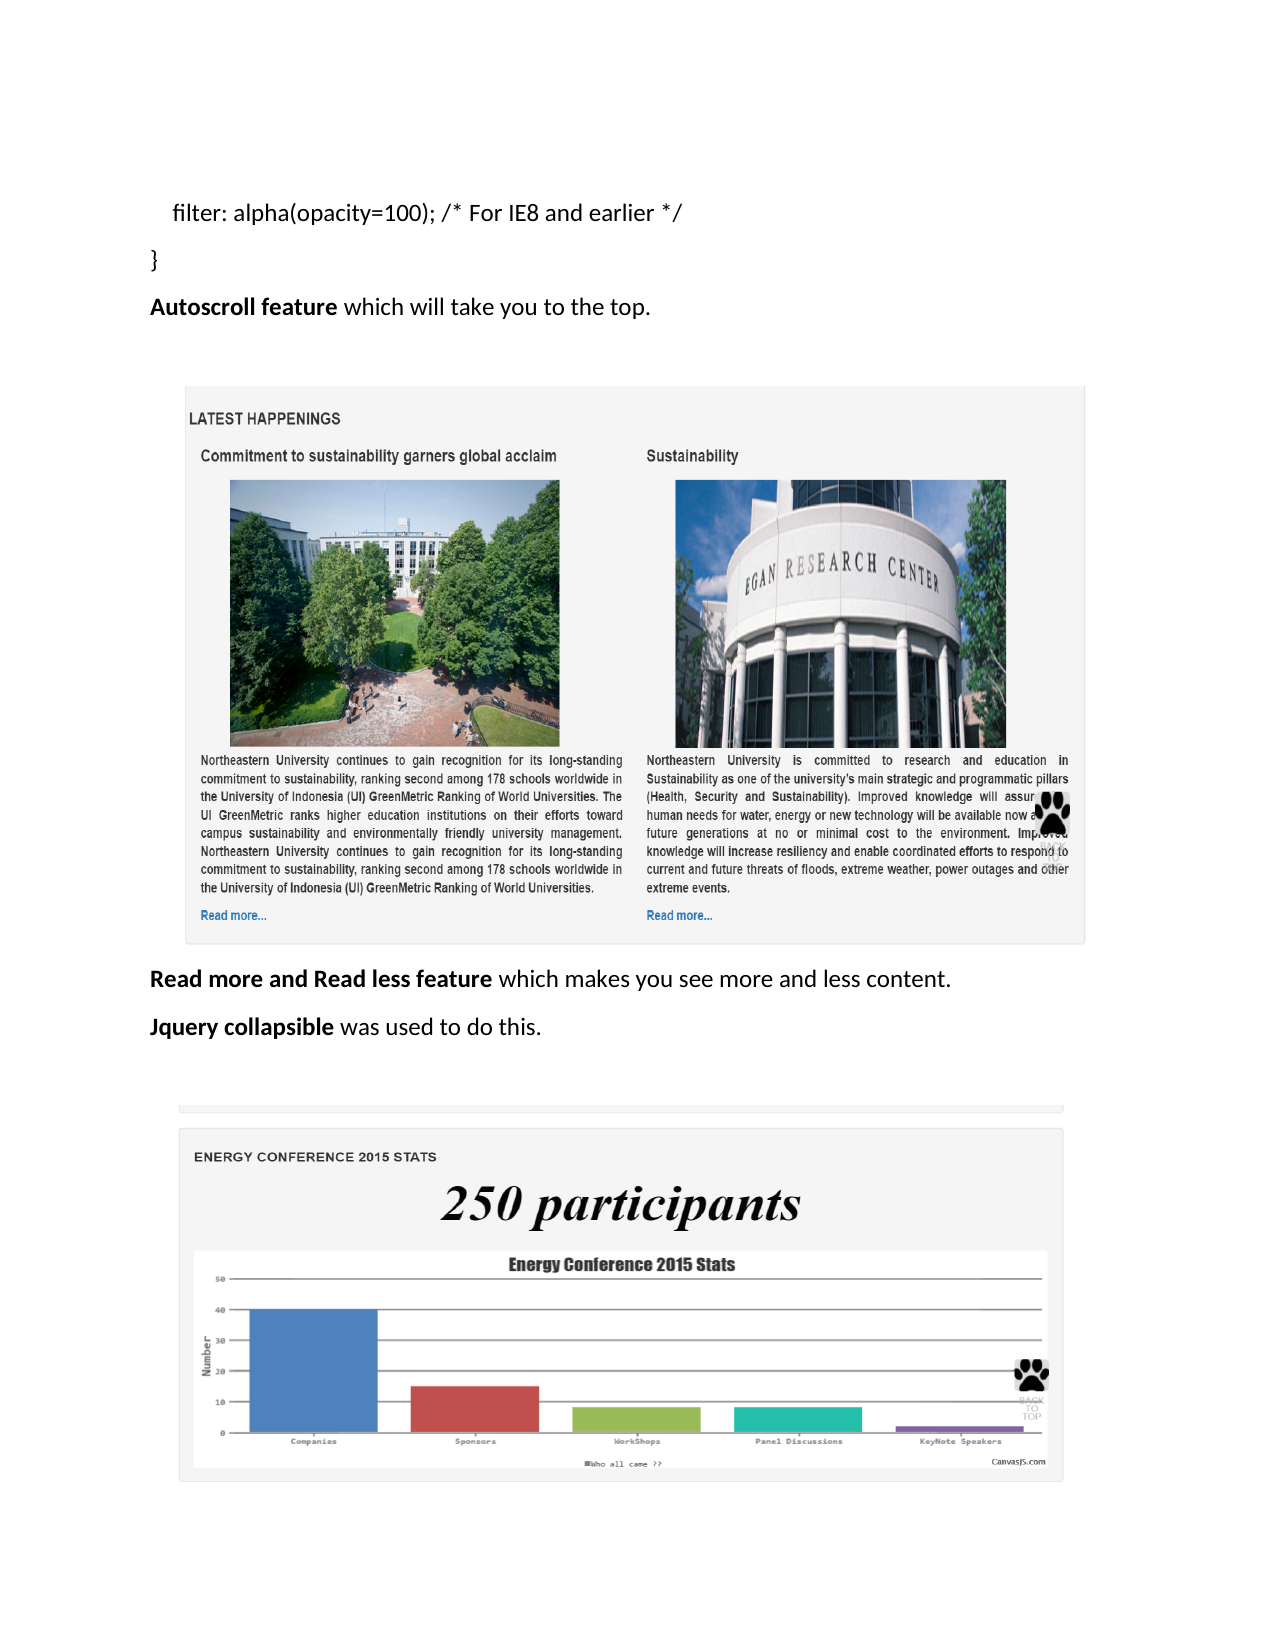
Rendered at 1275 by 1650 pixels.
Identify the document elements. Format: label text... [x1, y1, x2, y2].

text filter: alpha(opacity=100); /* For IE8 and earlier */ [150, 197, 1125, 228]
picture [150, 386, 1125, 947]
picture [150, 1105, 1125, 1490]
text Jquery collapsible was used to do this. [150, 1011, 1125, 1041]
text Read more and Read less feature which makes you see more and less content. [150, 963, 1125, 994]
text } [150, 244, 1125, 275]
text Autoscroll feature which will take you to the top. [150, 292, 1125, 322]
